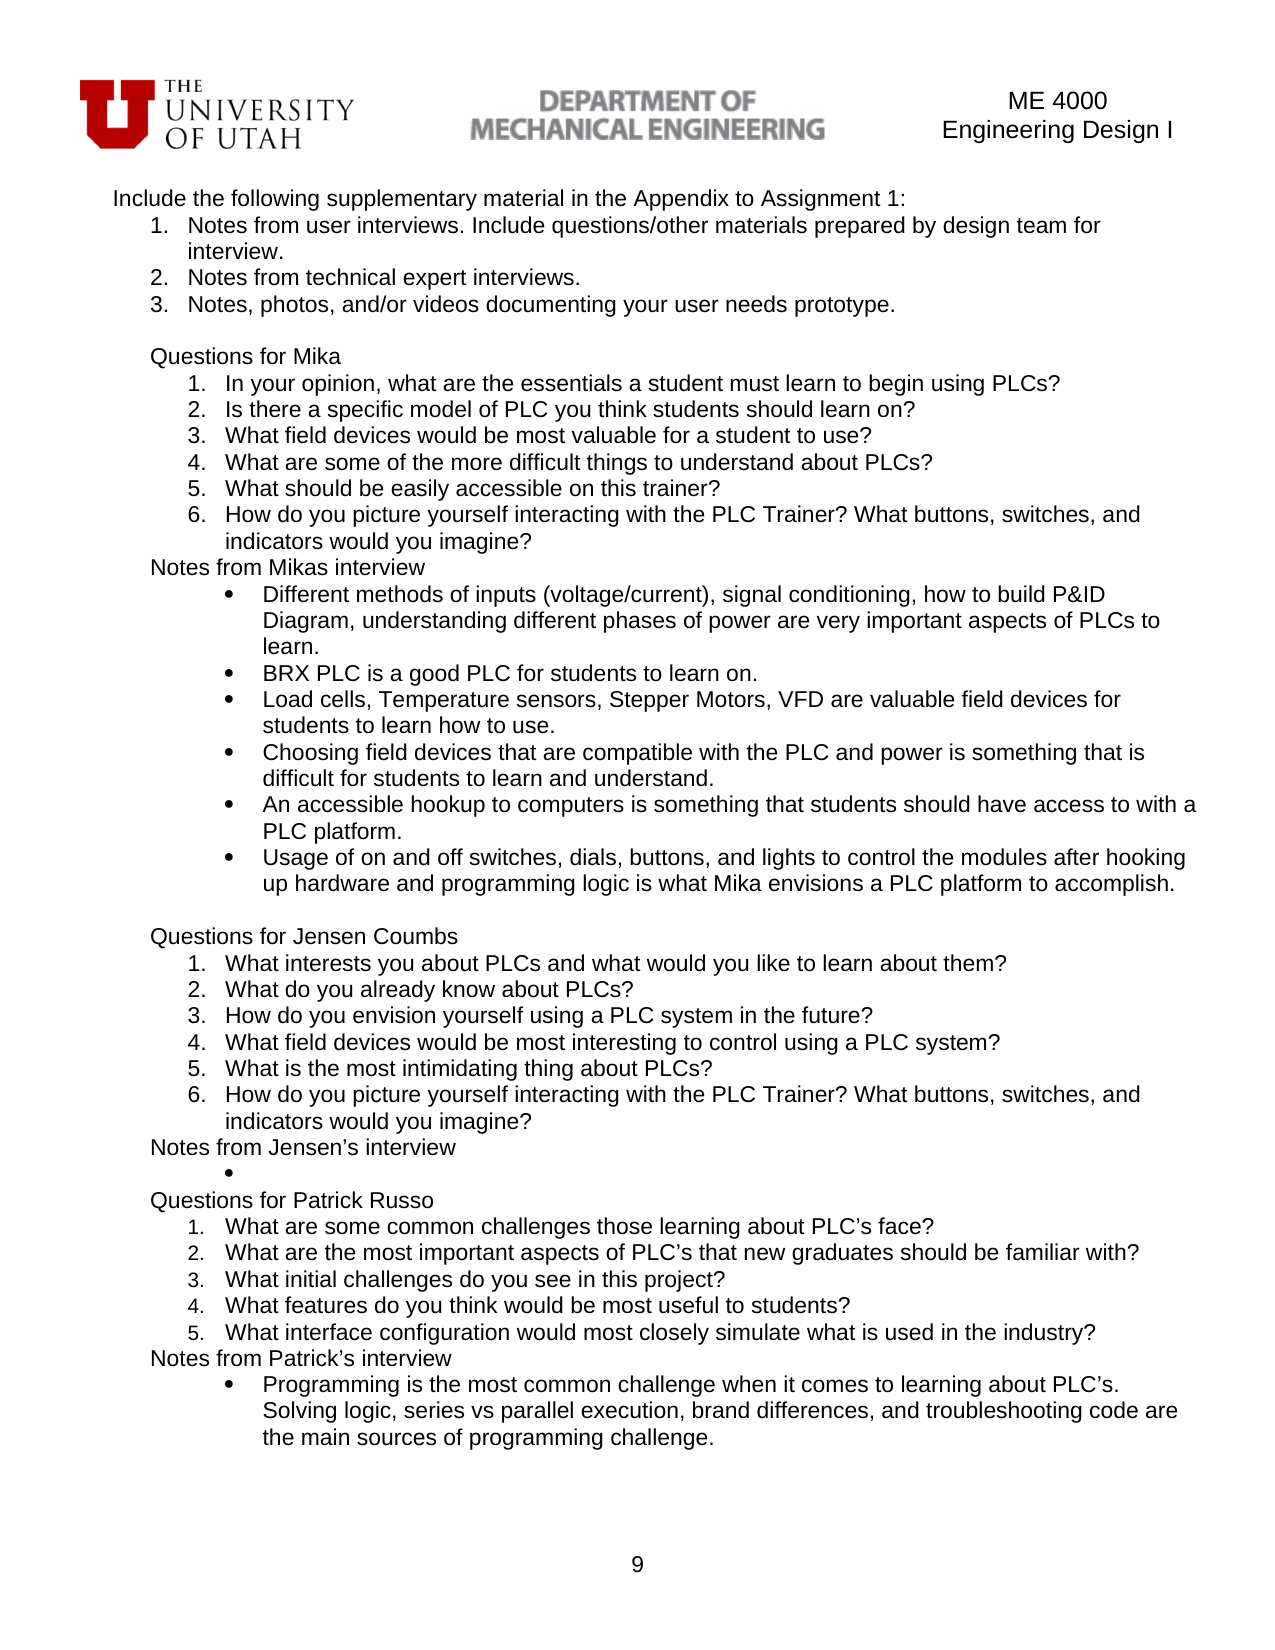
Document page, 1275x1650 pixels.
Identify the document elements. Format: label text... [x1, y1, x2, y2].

list Notes, photos, and/or videos documenting your user needs prototype. [150, 291, 1200, 317]
list Different methods of inputs (voltage/current), signal conditioning, how to build P&ID Diagram, understanding different phases of power are very important aspects of PLCs to learn. [225, 581, 1200, 659]
list What initial challenges do you see in this project? [187, 1266, 1200, 1292]
list How do you picture yourself interacting with the PLC Trainer? What buttons, switches, and indicators would you imagine? [187, 501, 1200, 554]
list What interface configuration would most closely simulate what is used in the industry? [187, 1318, 1200, 1345]
list What field devices would be most interesting to control using a PLC system? [187, 1028, 1200, 1055]
text Notes from Patrick’s interview [150, 1345, 1200, 1371]
picture [468, 90, 826, 140]
list What are the most important aspects of PLC’s that new graduates should be familiar with? [187, 1239, 1200, 1266]
text Questions for Mika [150, 343, 1200, 370]
picture [75, 75, 357, 154]
text Notes from Mikas interview [150, 554, 1200, 581]
list Is there a specific model of PLC you think students should learn on? [187, 396, 1200, 422]
list An accessible hookup to computers is something that students should have access to with a PLC platform. [225, 791, 1200, 844]
list In your opinion, what are the essentials a student must learn to begin using PLCs? [187, 370, 1200, 396]
list Notes from technical expert interviews. [150, 264, 1200, 291]
list Choosing field devices that are compatible with the PLC and power is something that is difficult for students to learn and understand. [225, 739, 1200, 791]
list What are some of the more difficult things to understand about PLCs? [187, 449, 1200, 475]
list What are some common challenges those learning about PLC’s face? [187, 1213, 1200, 1239]
list What should be easily accessible on this trainer? [187, 475, 1200, 501]
list Programming is the most common challenge when it comes to learning about PLC’s. Solving logic, series vs parallel execution, brand differences, and troubleshooting code are the main sources of programming challenge. [225, 1371, 1200, 1450]
list What features do you think would be most useful to students? [187, 1292, 1200, 1318]
list What is the most intimidating thing about PLCs? [187, 1055, 1200, 1081]
list Load cells, Temperature sensors, Stepper Motors, VFD are valuable field devices for students to learn how to use. [225, 686, 1200, 739]
text Include the following supplementary material in the Appendix to Assignment 1: [112, 185, 1200, 212]
list What do you already know about PLCs? [187, 976, 1200, 1002]
list BRX PLC is a good PLC for students to learn on. [225, 659, 1200, 686]
text Questions for Patrick Russo [150, 1187, 1200, 1213]
list Usage of on and off switches, dials, buttons, and lights to control the modules after hooking up hardware and programming logic is what Mika envisions a PLC platform to accomplish. [225, 844, 1200, 897]
text Questions for Jensen Coumbs [150, 923, 1200, 949]
text Notes from Jensen’s interview [150, 1134, 1200, 1160]
list How do you envision yourself using a PLC system in the future? [187, 1002, 1200, 1028]
list How do you picture yourself interacting with the PLC Trainer? What buttons, switches, and indicators would you imagine? [187, 1081, 1200, 1134]
list What interests you about PLCs and what would you like to learn about them? [187, 949, 1200, 976]
list Notes from user interviews. Include questions/other materials prepared by design team for interview. [150, 212, 1200, 264]
list What field devices would be most valuable for a student to use? [187, 422, 1200, 449]
